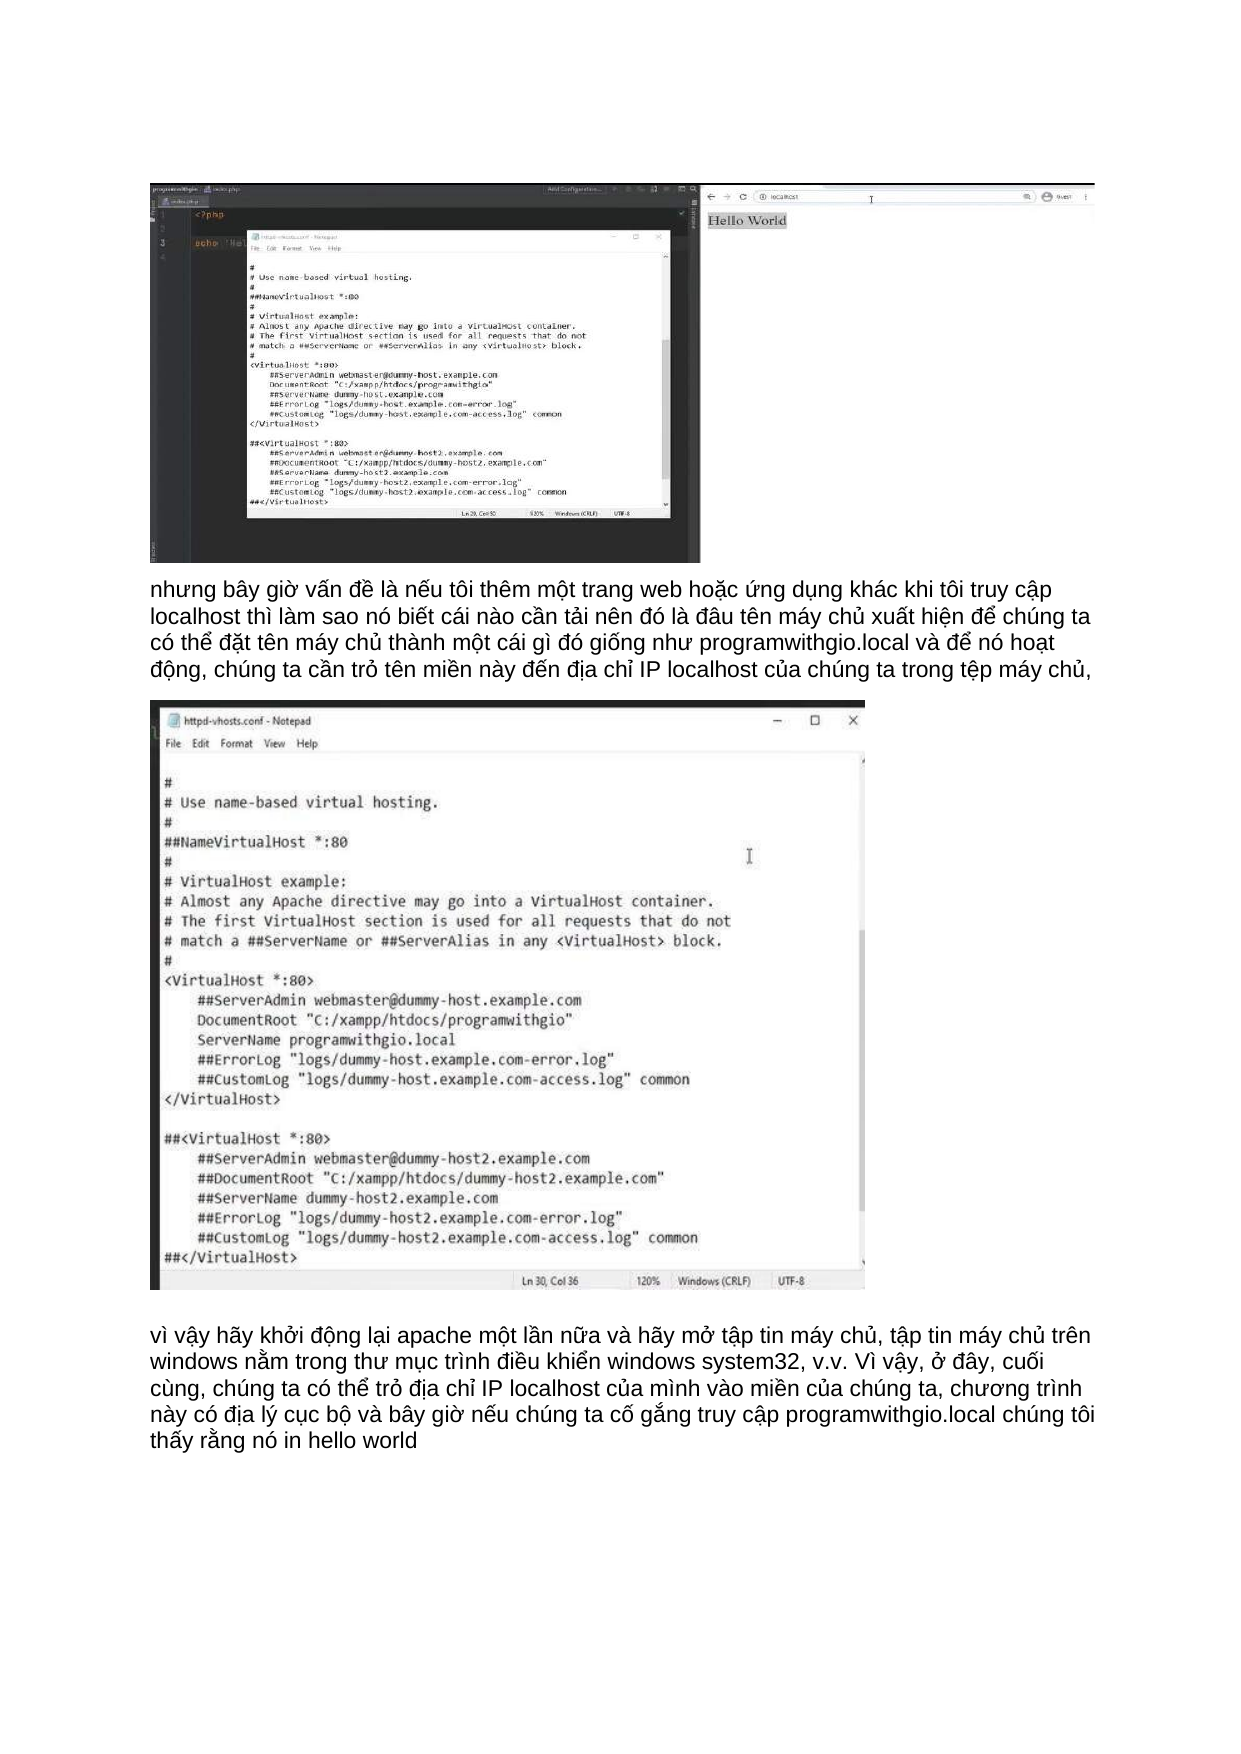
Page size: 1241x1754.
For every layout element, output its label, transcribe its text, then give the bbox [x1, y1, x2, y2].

picture [150, 183, 1095, 563]
text vì vậy hãy khởi động lại apache một lần nữa và hãy mở tập tin máy chủ, tập tin máy chủ trên windows nằm trong thư mục trình điều khiển windows system32, v.v. Vì vậy, ở đây, cuối cùng, chúng ta có thể trỏ địa chỉ IP localhost của mình vào miền của chúng ta, chương trình này có địa lý cục bộ và bây giờ nếu chúng ta cố gắng truy cập programwithgio.local chúng tôi thấy rằng nó in hello world [150, 1322, 1103, 1453]
picture [150, 700, 865, 1290]
